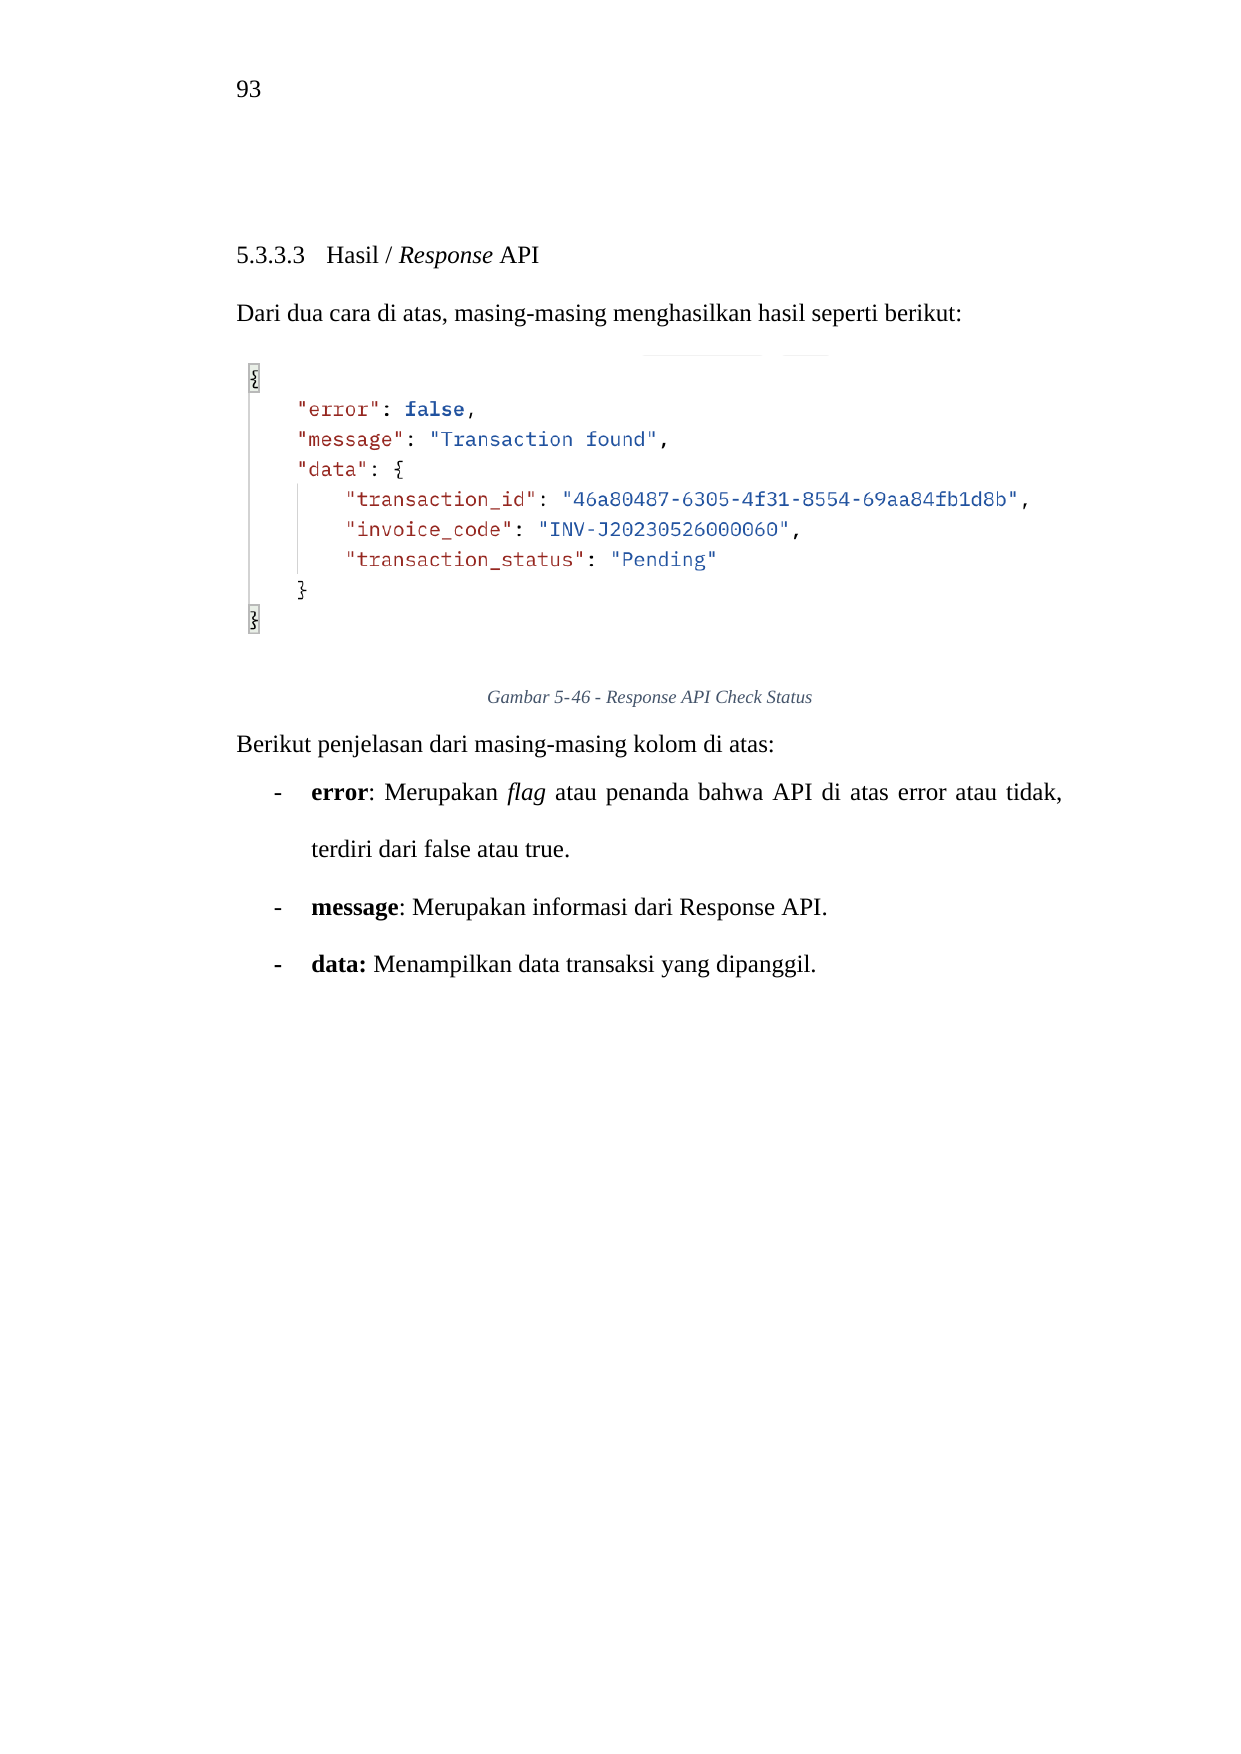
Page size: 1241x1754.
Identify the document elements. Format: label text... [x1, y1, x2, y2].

picture [236, 355, 1063, 658]
text Dari dua cara di atas, masing-masing menghasilkan hasil seperti berikut: [236, 298, 1063, 327]
list data: Menampilkan data transaksi yang dipanggil. [274, 949, 1063, 978]
list message: Merupakan informasi dari Response API. [274, 892, 1063, 920]
text Berikut penjelasan dari masing-masing kolom di atas: [236, 729, 1063, 758]
subtitle Hasil / Response API [236, 240, 1063, 269]
list error: Merupakan flag atau penanda bahwa API di atas error atau tidak, terdiri dari false atau true. [274, 777, 1063, 863]
